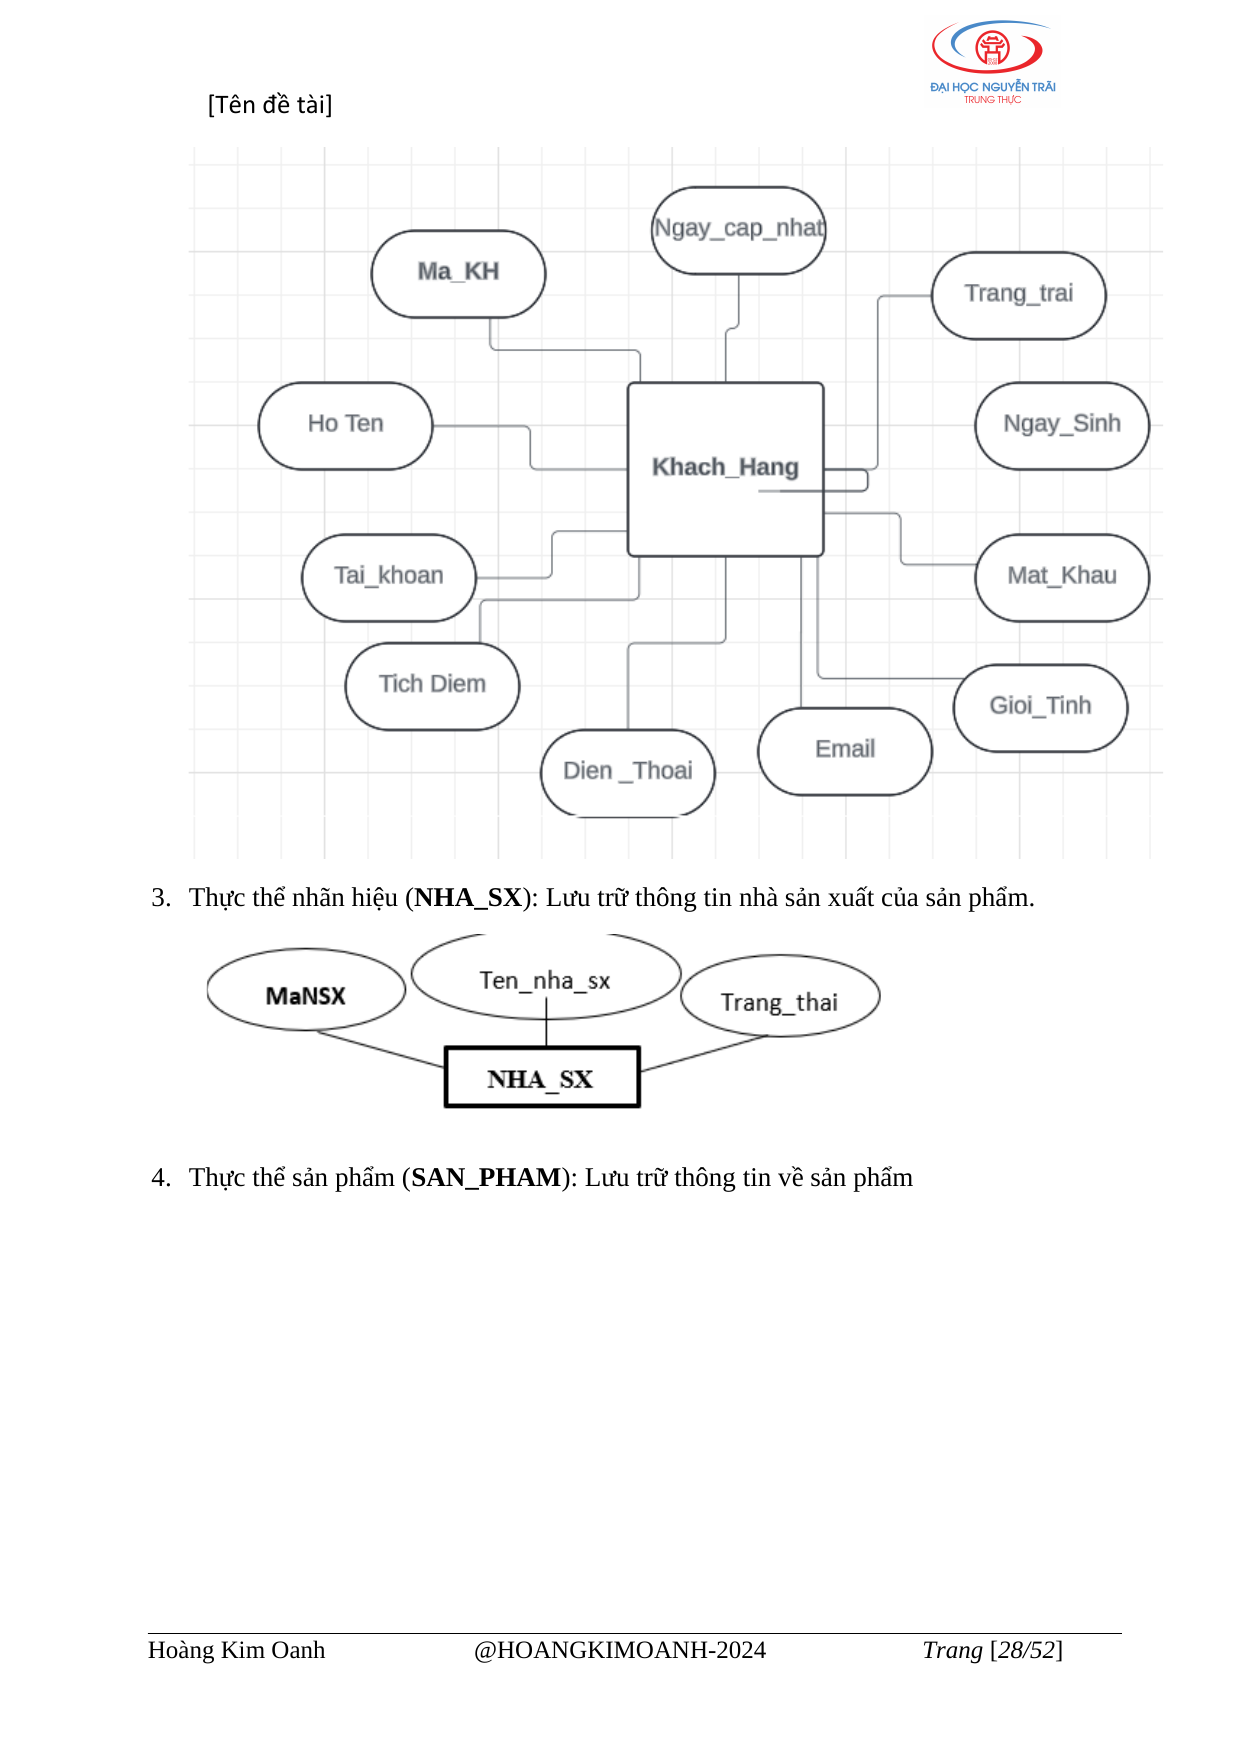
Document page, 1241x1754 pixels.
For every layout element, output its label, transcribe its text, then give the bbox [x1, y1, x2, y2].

picture [188, 147, 1164, 859]
list Thực thể sản phẩm (SAN_PHAM): Lưu trữ thông tin về sản phẩm [151, 1162, 1122, 1193]
list Thực thể nhãn hiệu (NHA_SX): Lưu trữ thông tin nhà sản xuất của sản phẩm. [151, 881, 1122, 913]
picture [923, 15, 1062, 108]
picture [206, 934, 917, 1140]
